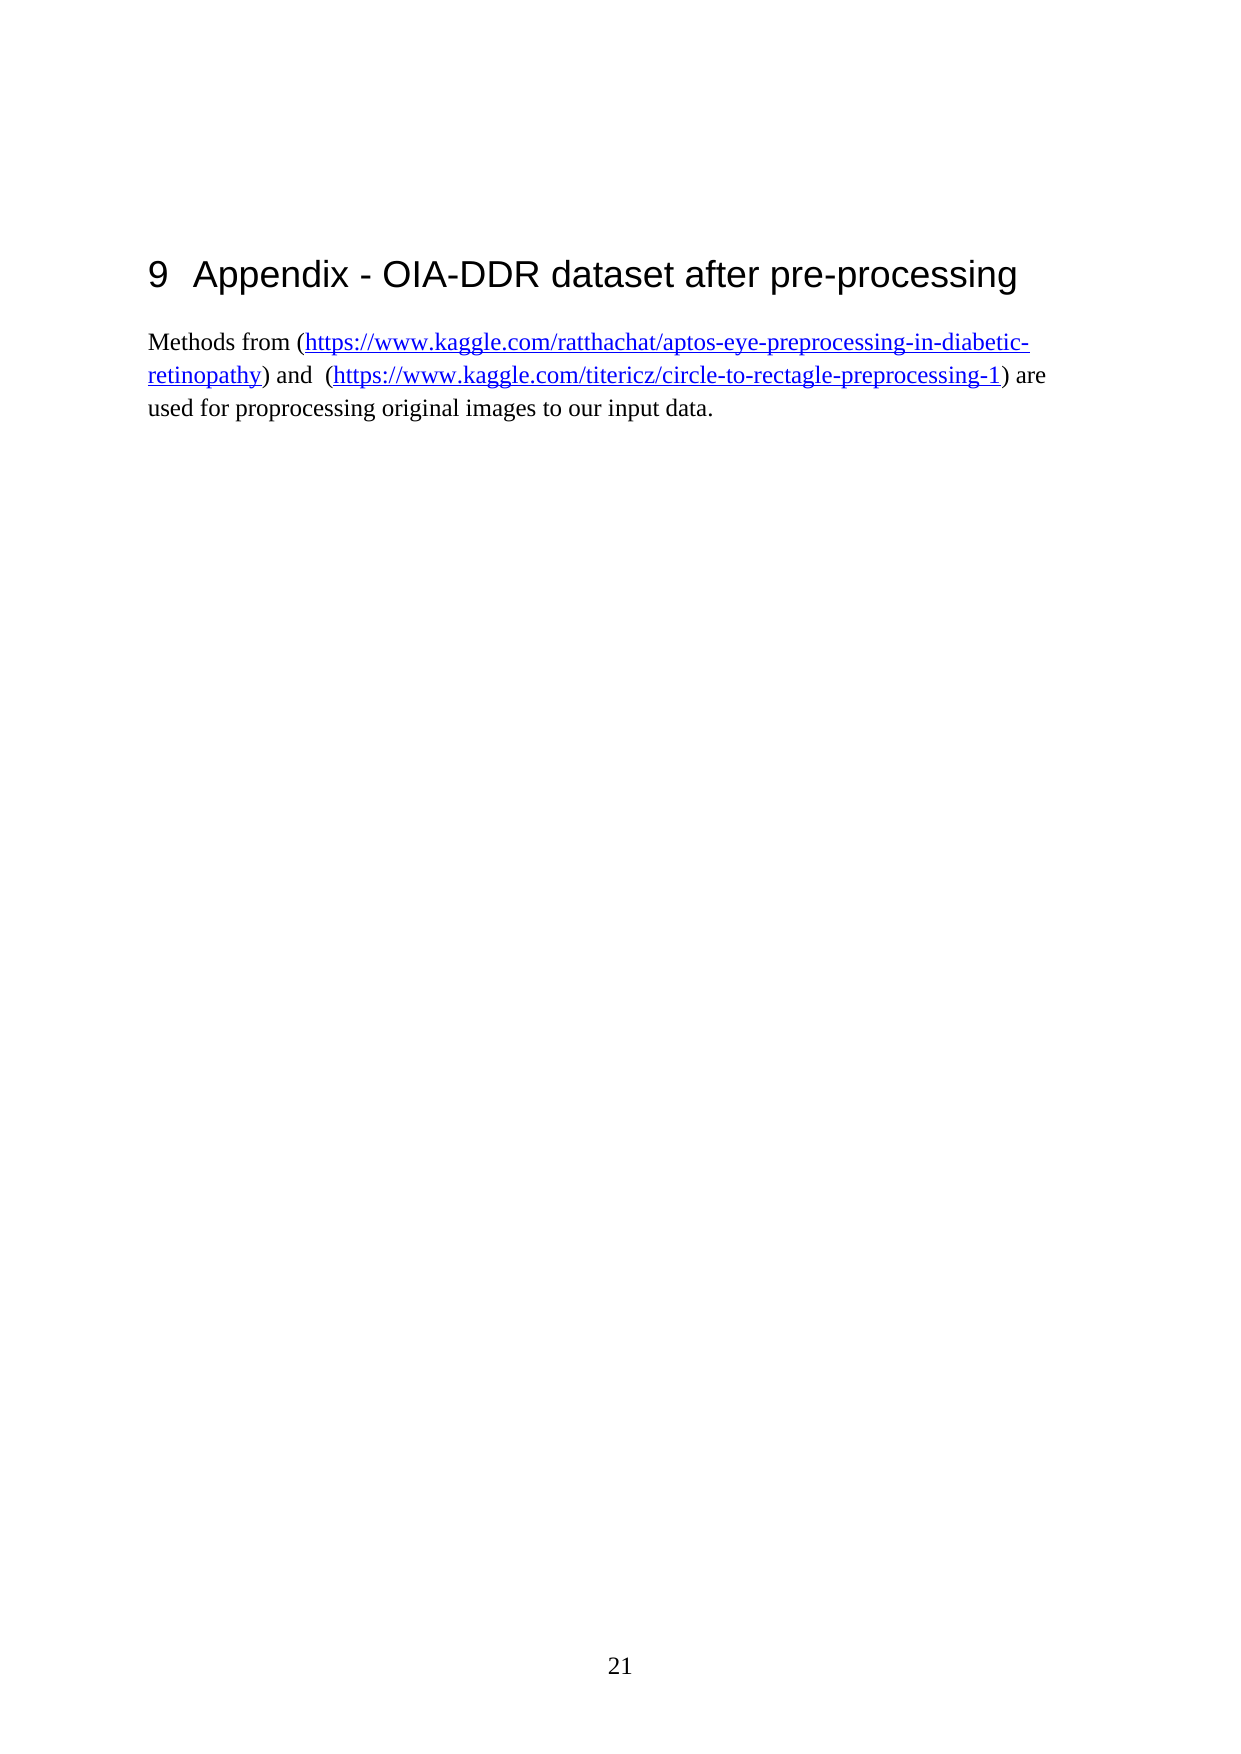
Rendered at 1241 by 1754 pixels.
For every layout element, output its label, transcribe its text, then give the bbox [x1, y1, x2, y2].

text Methods from (https://www.kaggle.com/ratthachat/aptos-eye-preprocessing-in-diabetic-retinopathy) and (https://www.kaggle.com/titericz/circle-to-rectagle-preprocessing-1) are used for proprocessing original images to our input data. [148, 327, 1092, 422]
subtitle Appendix - OIA-DDR dataset after pre-processing [148, 252, 1092, 295]
